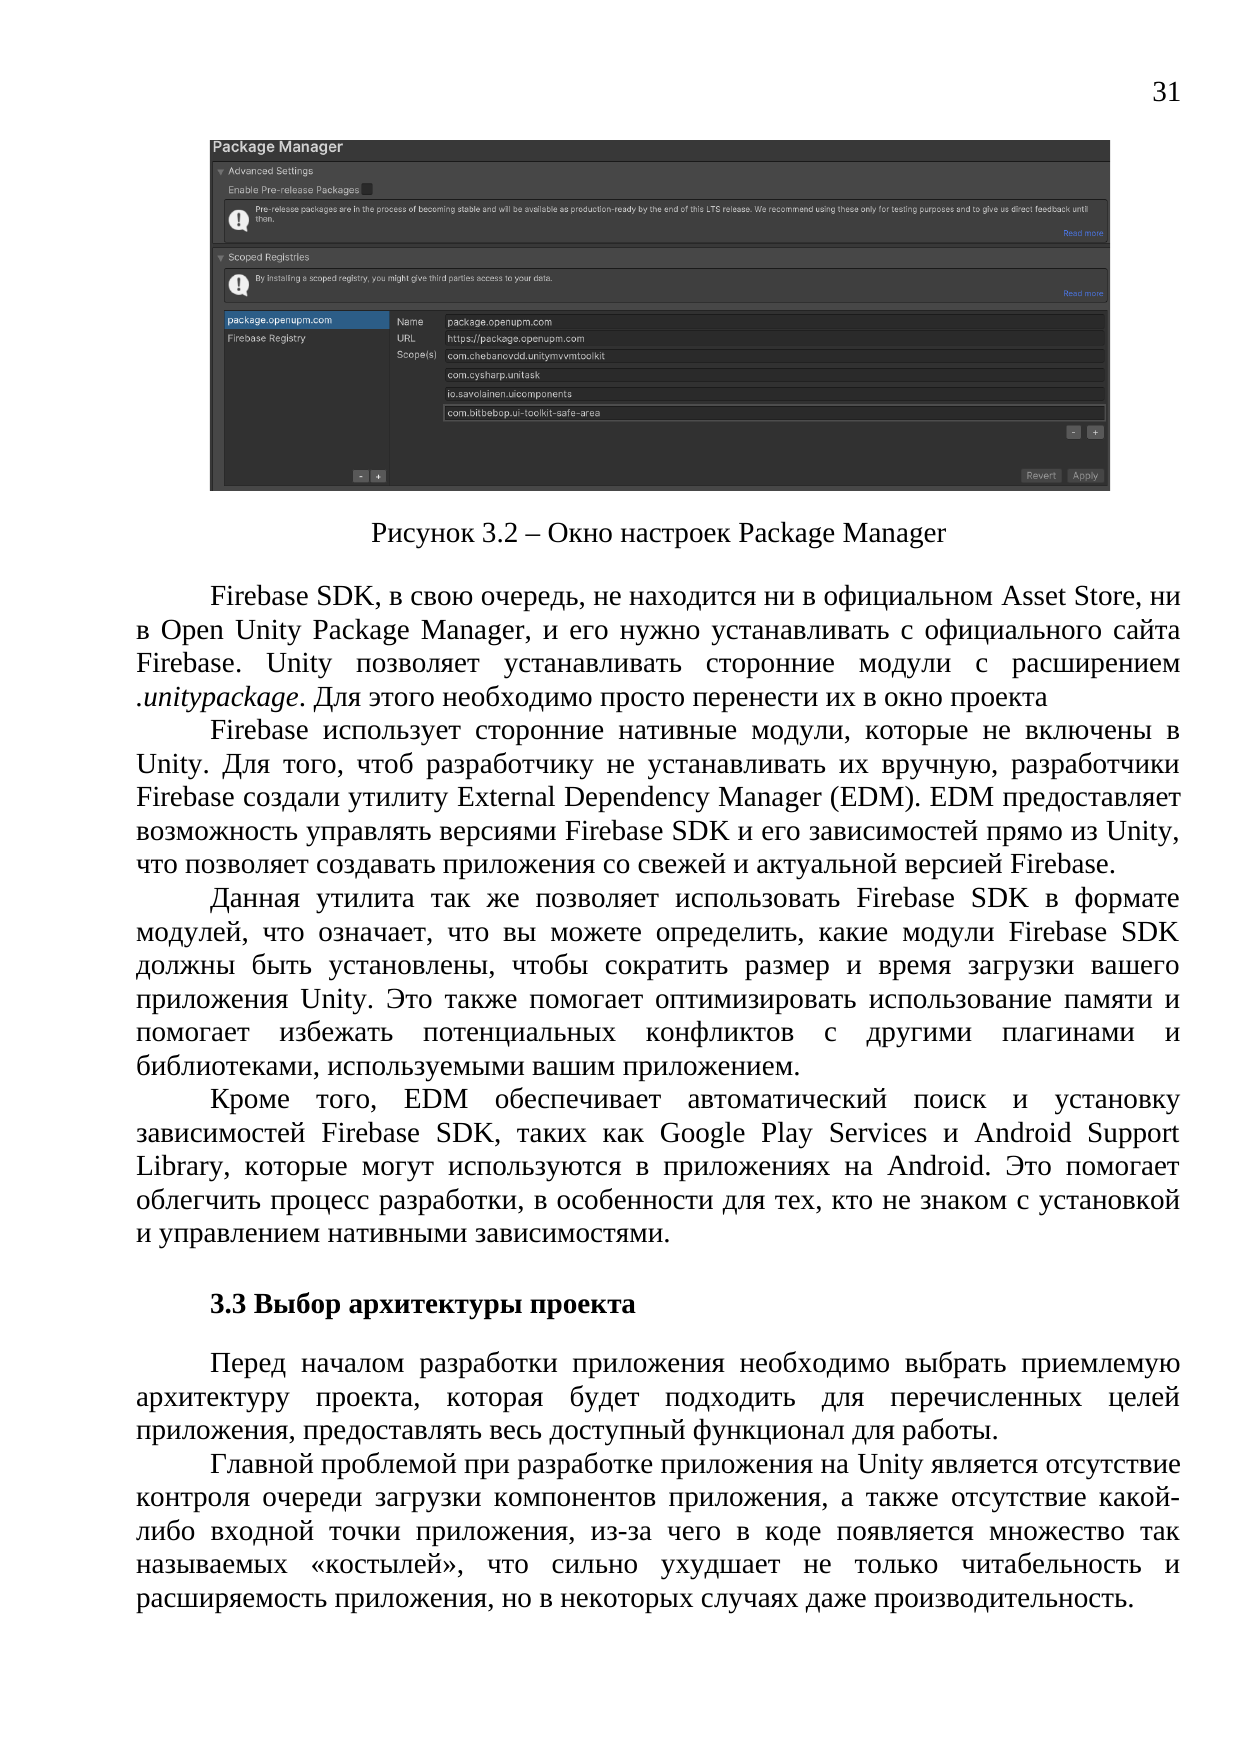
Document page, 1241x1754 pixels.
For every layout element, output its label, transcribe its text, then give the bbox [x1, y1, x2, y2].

text Главной проблемой при разработке приложения на Unity является отсутствие контроля очереди загрузки компонентов приложения, а также отсутствие какой-либо входной точки приложения, из-за чего в коде появляется множество так называемых «костылей», что сильно ухудшает не только читабельность и расширяемость приложения, но в некоторых случаях даже производительность. [136, 1446, 1181, 1613]
text Firebase SDK, в свою очередь, не находится ни в официальном Asset Store, ни в Open Unity Package Manager, и его нужно устанавливать с официального сайта Firebase. Unity позволяет устанавливать сторонние модули с расширением .unitypackage. Для этого необходимо просто перенести их в окно проекта [136, 578, 1181, 712]
text 3.3 Выбор архитектуры проекта [136, 1287, 1181, 1320]
text Данная утилита так же позволяет использовать Firebase SDK в формате модулей, что означает, что вы можете определить, какие модули Firebase SDK должны быть установлены, чтобы сократить размер и время загрузки вашего приложения Unity. Это также помогает оптимизировать использование памяти и помогает избежать потенциальных конфликтов с другими плагинами и библиотеками, используемыми вашим приложением. [136, 880, 1181, 1081]
text Рисунок 3.2 – Окно настроек Package Manager [136, 516, 1181, 549]
text Кроме того, EDM обеспечивает автоматический поиск и установку зависимостей Firebase SDK, таких как Google Play Services и Android Support Library, которые могут используются в приложениях на Android. Это помогает облегчить процесс разработки, в особенности для тех, кто не знаком с установкой и управлением нативными зависимостями. [136, 1081, 1181, 1249]
text Перед началом разработки приложения необходимо выбрать приемлемую архитектуру проекта, которая будет подходить для перечисленных целей приложения, предоставлять весь доступный функционал для работы. [136, 1345, 1181, 1446]
picture [209, 140, 1111, 491]
text Firebase использует сторонние нативные модули, которые не включены в Unity. Для того, чтоб разработчику не устанавливать их вручную, разработчики Firebase создали утилиту External Dependency Manager (EDM). EDM предоставляет возможность управлять версиями Firebase SDK и его зависимостей прямо из Unity, что позволяет создавать приложения со свежей и актуальной версией Firebase. [136, 712, 1181, 880]
